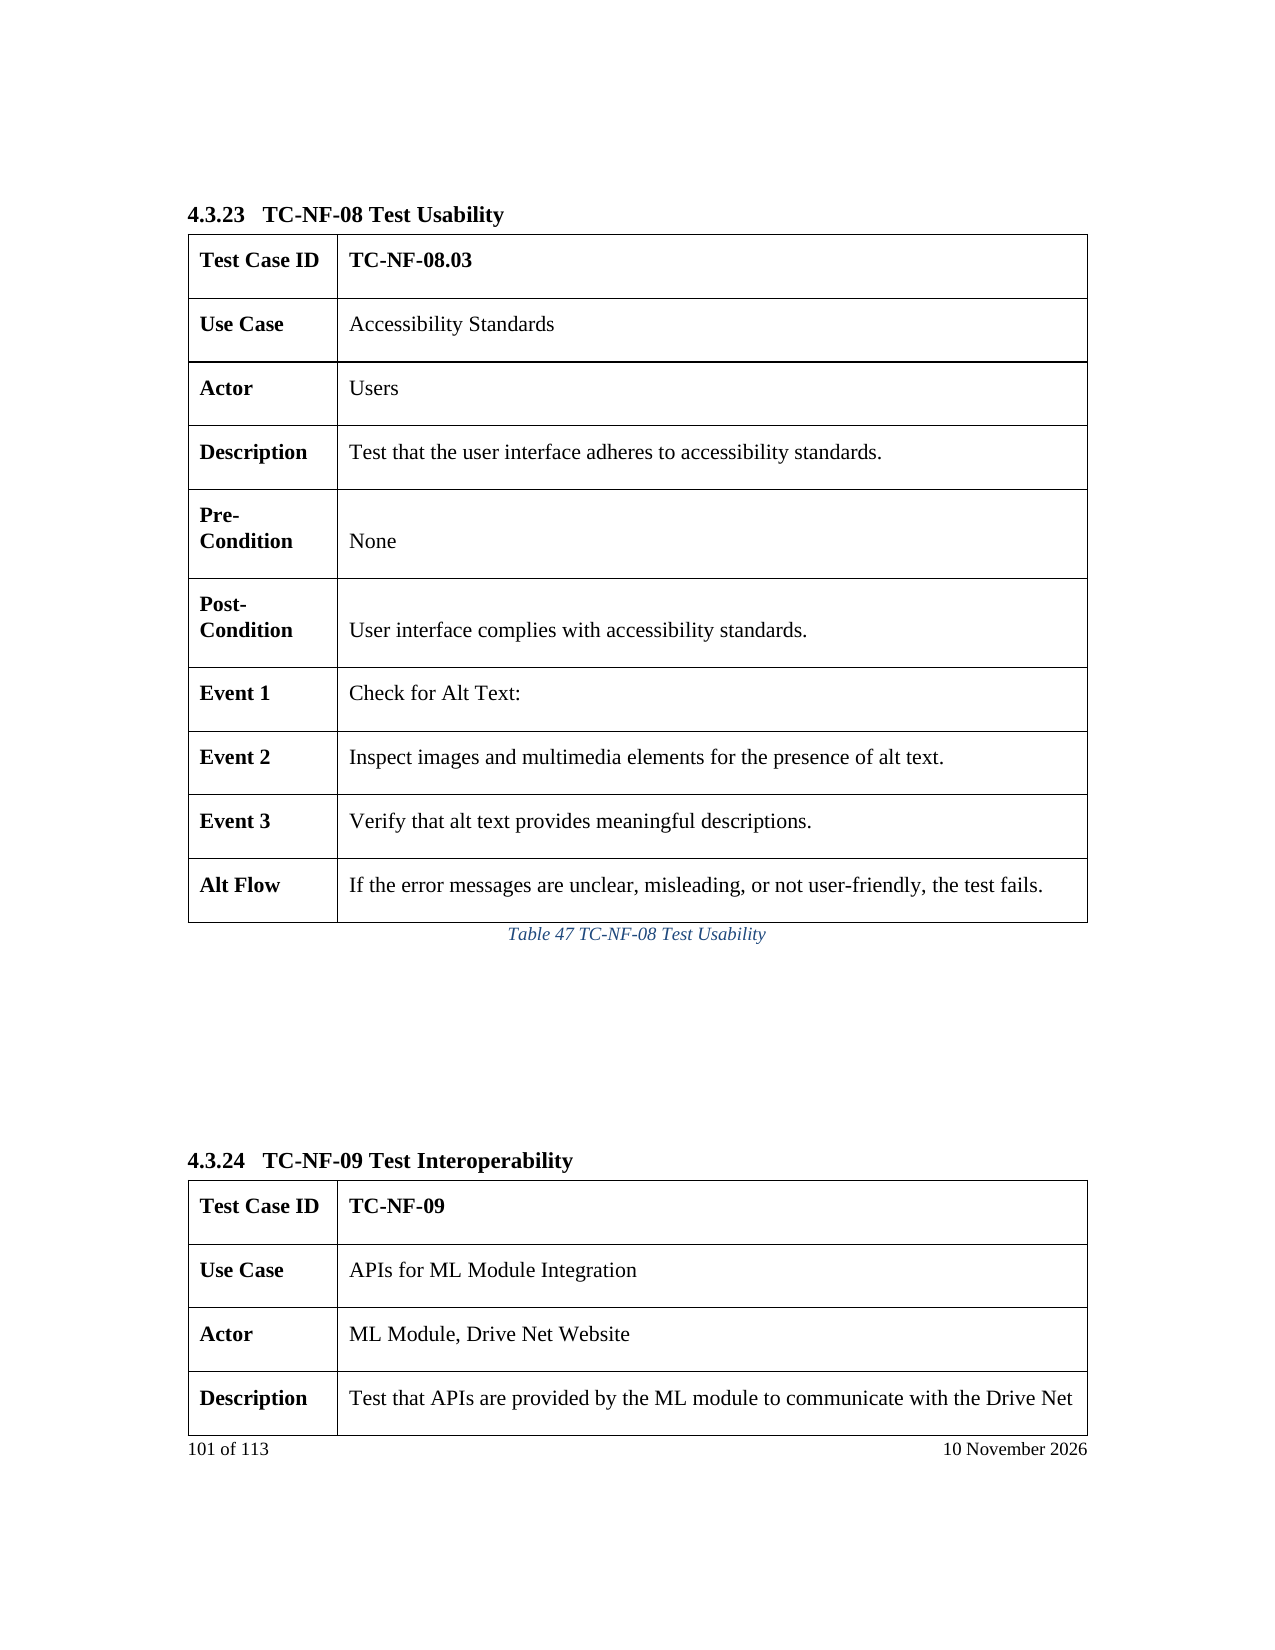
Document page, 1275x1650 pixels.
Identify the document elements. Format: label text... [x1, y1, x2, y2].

table_header TC-NF-09 [338, 1181, 1087, 1243]
table_cell Use Case [189, 1245, 337, 1307]
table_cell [338, 1372, 1087, 1435]
table_cell Accessibility Standards [338, 299, 1087, 361]
table_cell Test that the user interface adheres to accessibility standards. [338, 426, 1087, 489]
table_cell User interface complies with accessibility standards. [338, 579, 1087, 667]
table_cell Post-Condition [189, 579, 337, 667]
table_header TC-NF-08.03 [338, 235, 1087, 298]
table_cell Description [189, 1372, 337, 1435]
table_cell If the error messages are unclear, misleading, or not user-friendly, the test fails. [338, 859, 1087, 922]
text Table 47 TC-NF-08 Test Usability [187, 923, 1087, 944]
subtitle TC-NF-08 Test Usability [187, 201, 1087, 228]
table_cell None [338, 490, 1087, 578]
table_cell Users [338, 363, 1087, 425]
table_cell APIs for ML Module Integration [338, 1245, 1087, 1307]
table_cell Event 1 [189, 668, 337, 731]
table_cell Description [189, 426, 337, 489]
table_cell Actor [189, 363, 337, 425]
table_cell Alt Flow [189, 859, 337, 922]
table_cell Inspect images and multimedia elements for the presence of alt text. [338, 732, 1087, 794]
table_header Test Case ID [189, 235, 337, 298]
subtitle TC-NF-09 Test Interoperability [187, 1147, 1087, 1173]
table_cell Event 2 [189, 732, 337, 794]
table_cell Check for Alt Text: [338, 668, 1087, 731]
table_cell ML Module, Drive Net Website [338, 1308, 1087, 1371]
table_cell Pre-Condition [189, 490, 337, 578]
table_header Test Case ID [189, 1181, 337, 1243]
table_cell Use Case [189, 299, 337, 361]
table_cell Event 3 [189, 795, 337, 858]
table_cell Actor [189, 1308, 337, 1371]
table_cell Verify that alt text provides meaningful descriptions. [338, 795, 1087, 858]
